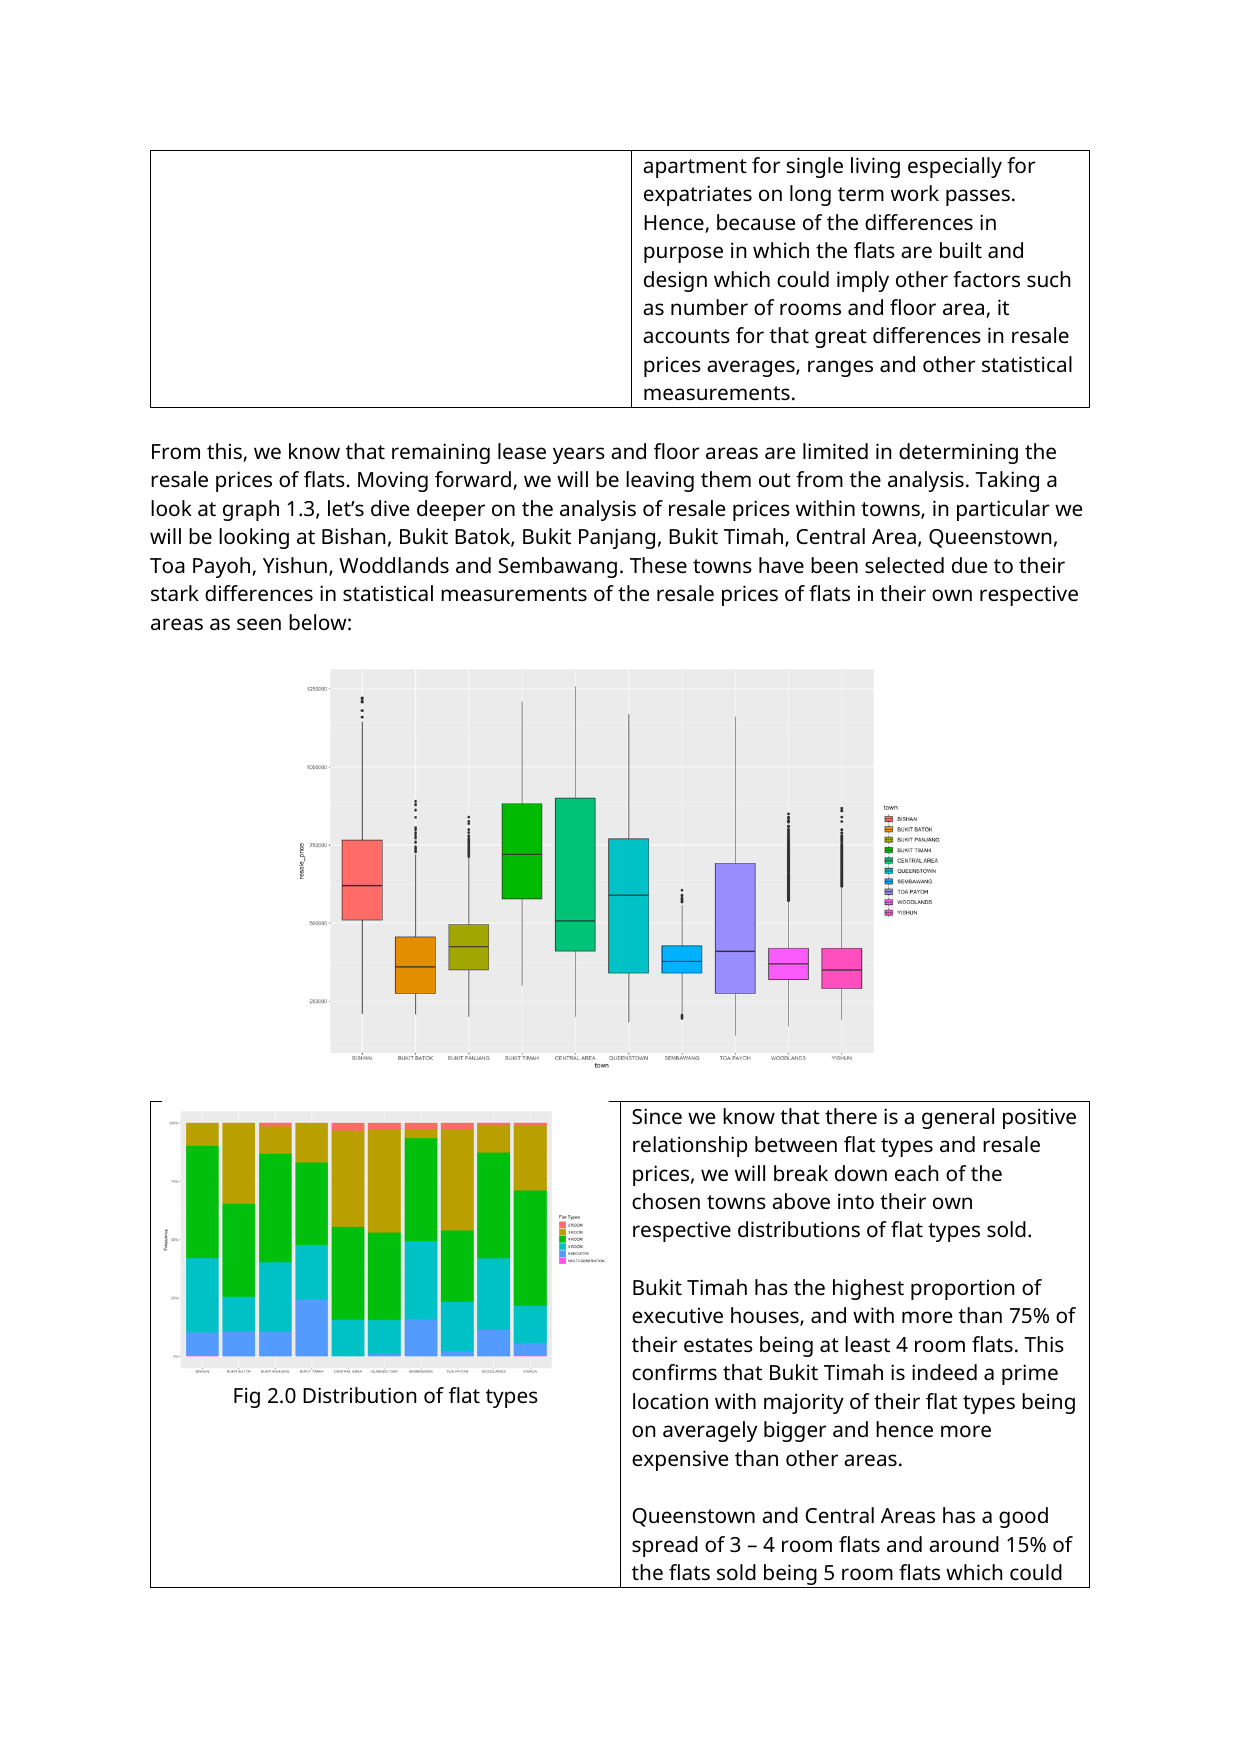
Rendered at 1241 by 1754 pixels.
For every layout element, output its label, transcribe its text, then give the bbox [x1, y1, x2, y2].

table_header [621, 1102, 1089, 1587]
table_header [151, 1102, 620, 1587]
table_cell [151, 151, 631, 407]
picture [295, 665, 945, 1072]
picture [162, 1101, 609, 1381]
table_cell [632, 151, 1089, 407]
text From this, we know that remaining lease years and floor areas are limited in determining the resale prices of flats. Moving forward, we will be leaving them out from the analysis. Taking a look at graph 1.3, let’s dive deeper on the analysis of resale prices within towns, in particular we will be looking at Bishan, Bukit Batok, Bukit Panjang, Bukit Timah, Central Area, Queenstown, Toa Payoh, Yishun, Woddlands and Sembawang. These towns have been selected due to their stark differences in statistical measurements of the resale prices of flats in their own respective areas as seen below: [150, 437, 1090, 636]
